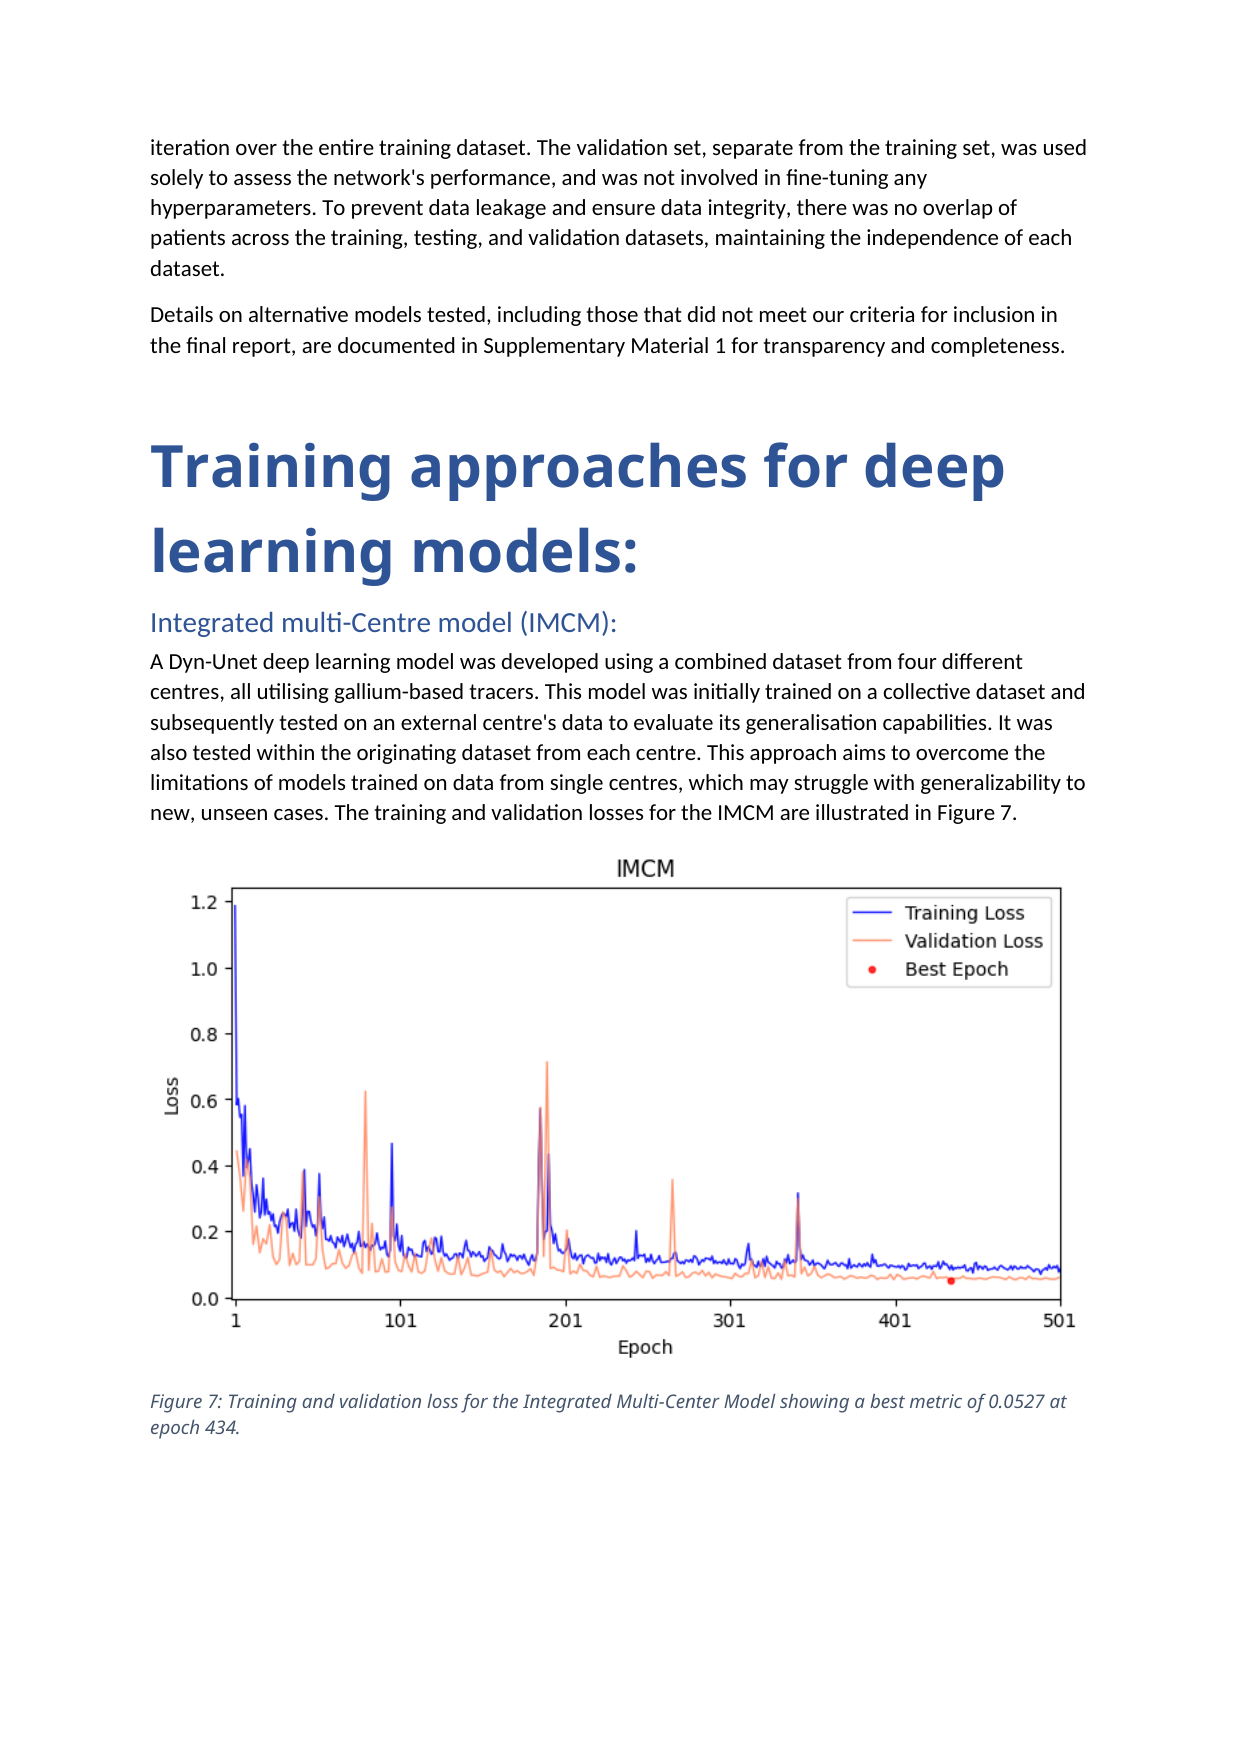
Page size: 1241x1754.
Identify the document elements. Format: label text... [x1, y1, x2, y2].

text Figure 7: Training and validation loss for the Integrated Multi-Center Model showing a best metric of 0.0527 at epoch 434. [150, 1389, 1090, 1440]
picture [150, 845, 1091, 1370]
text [150, 133, 1090, 282]
subtitle Integrated multi-Centre model (IMCM): [150, 604, 1090, 640]
text A Dyn-Unet deep learning model was developed using a combined dataset from four different centres, all utilising gallium-based tracers. This model was initially trained on a collective dataset and subsequently tested on an external centre's data to evaluate its generalisation capabilities. It was also tested within the originating dataset from each centre. This approach aims to overcome the limitations of models trained on data from single centres, which may struggle with generalizability to new, unseen cases. The training and validation losses for the IMCM are illustrated in Figure 7. [150, 647, 1090, 826]
text Details on alternative models tested, including those that did not meet our criteria for inclusion in the final report, are documented in Supplementary Material 1 for transparency and completeness. [150, 301, 1090, 359]
subtitle Training approaches for deep learning models: [150, 424, 1090, 590]
